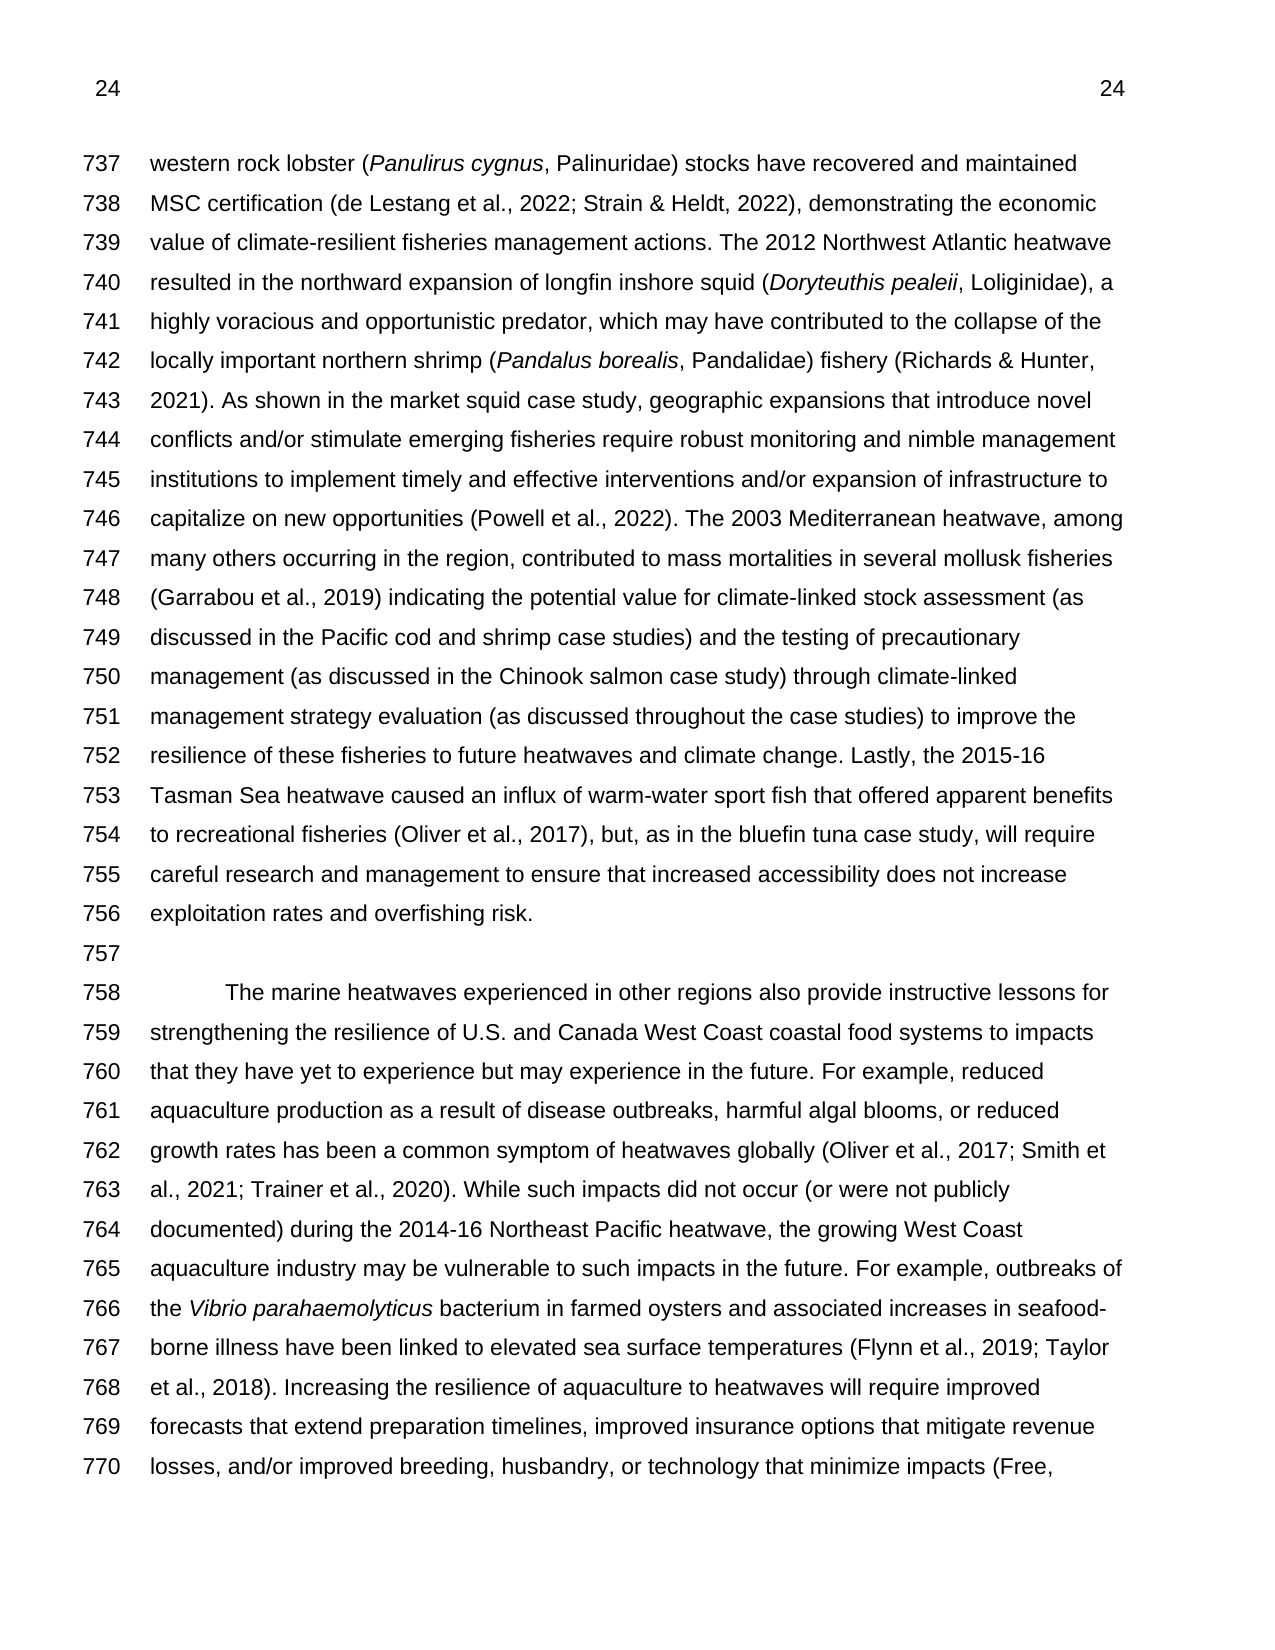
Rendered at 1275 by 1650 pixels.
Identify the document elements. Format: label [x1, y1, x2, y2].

text [150, 150, 1125, 926]
text [150, 979, 1125, 1479]
